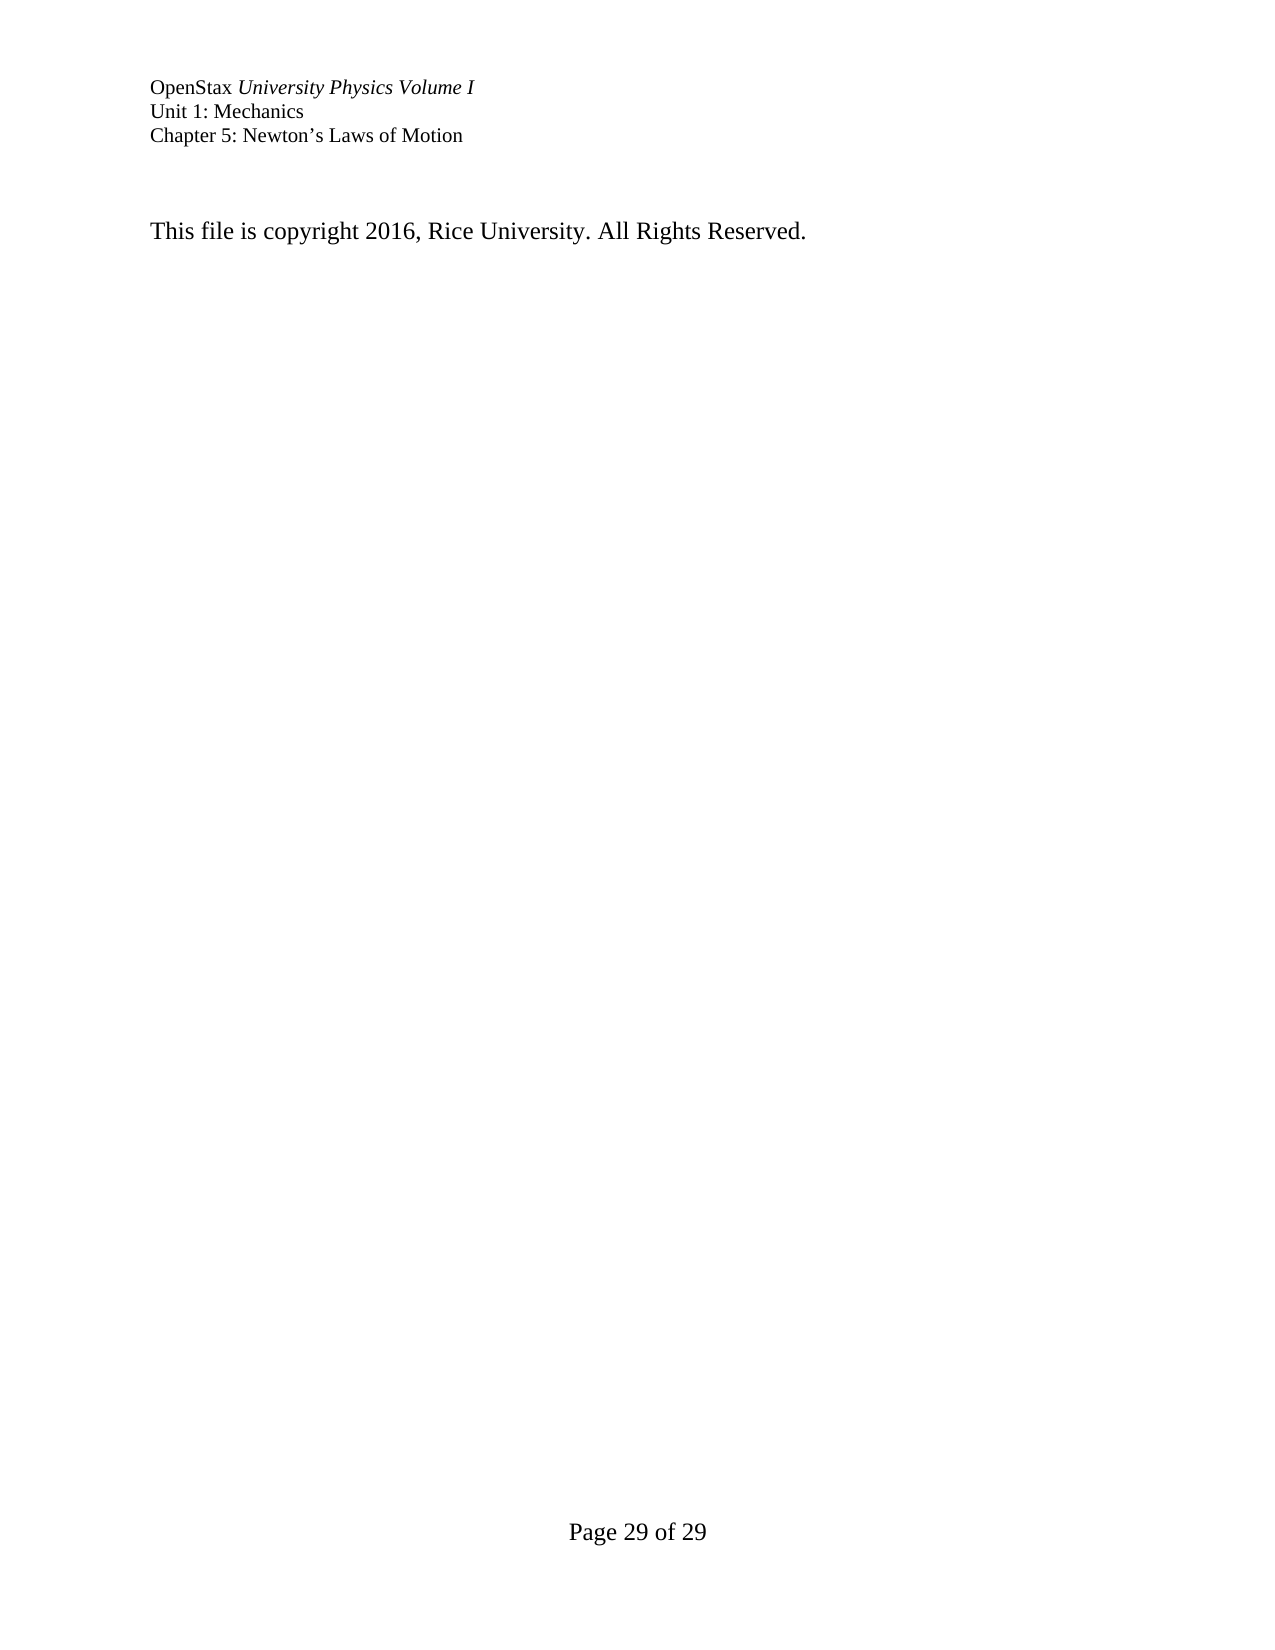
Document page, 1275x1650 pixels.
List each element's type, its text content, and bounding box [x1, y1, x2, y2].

text This file is copyright 2016, Rice University. All Rights Reserved. [150, 216, 1125, 245]
